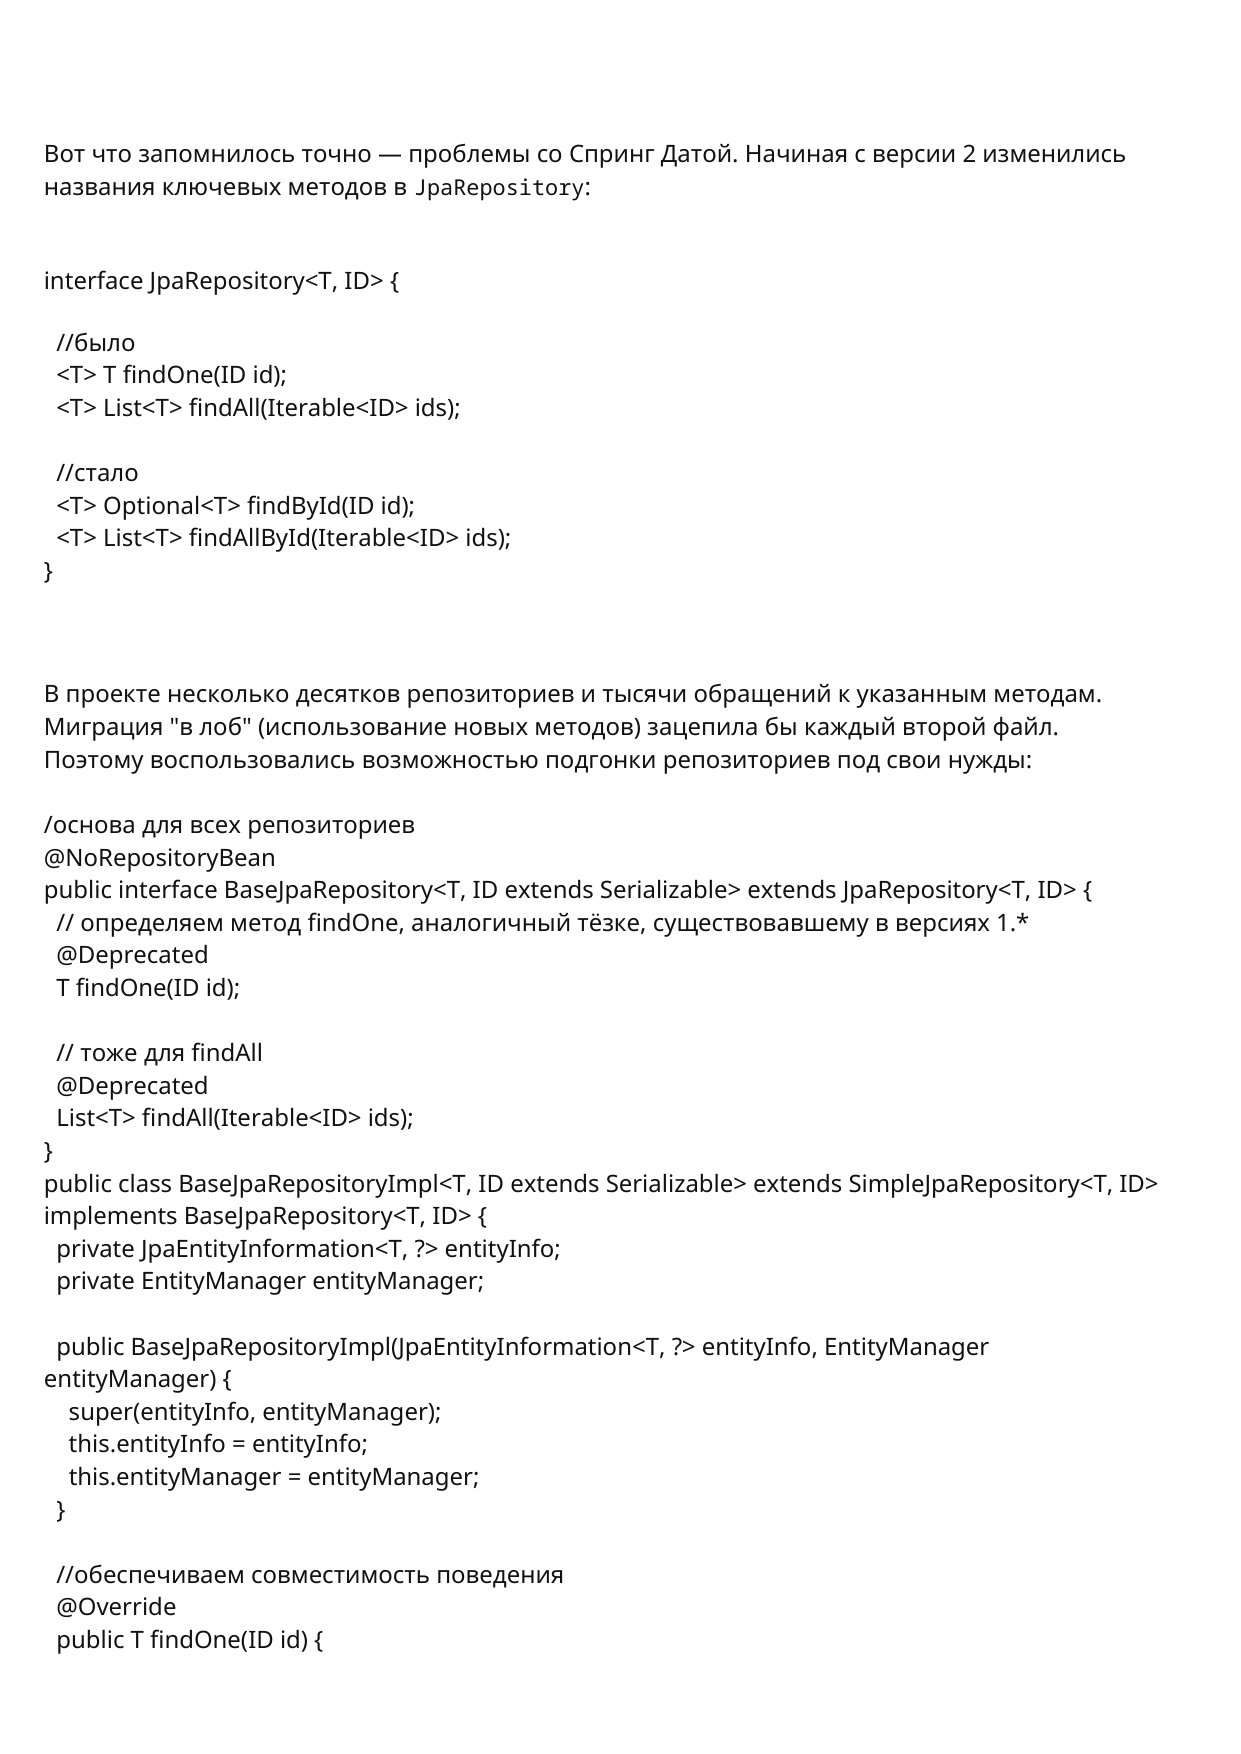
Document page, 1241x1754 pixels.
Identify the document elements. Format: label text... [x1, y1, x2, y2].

text public class BaseJpaRepositoryImpl<T, ID extends Serializable> extends SimpleJpaRepository<T, ID> implements BaseJpaRepository<T, ID> { [44, 1166, 1165, 1232]
text /основа для всех репозиториев [44, 775, 1165, 840]
text private EntityManager entityManager; [44, 1264, 1165, 1297]
text <T> List<T> findAll(Iterable<ID> ids); [44, 391, 1165, 423]
text public T findOne(ID id) { [44, 1623, 1165, 1655]
text Вот что запомнилось точно — проблемы со Спринг Датой. Начиная с версии 2 изменились названия ключевых методов в JpaRepository: [44, 137, 1165, 202]
text //было [44, 326, 1165, 358]
text //обеспечиваем совместимость поведения [44, 1558, 1165, 1590]
text } [44, 554, 1165, 586]
text } [44, 1492, 1165, 1525]
text List<T> findAll(Iterable<ID> ids); [44, 1101, 1165, 1134]
text @Deprecated [44, 1068, 1165, 1101]
text private JpaEntityInformation<T, ?> entityInfo; [44, 1232, 1165, 1264]
text this.entityInfo = entityInfo; [44, 1427, 1165, 1460]
text public interface BaseJpaRepository<T, ID extends Serializable> extends JpaRepository<T, ID> { [44, 873, 1165, 906]
text // определяем метод findOne, аналогичный тёзке, существовавшему в версиях 1.* [44, 906, 1165, 938]
text <T> T findOne(ID id); [44, 358, 1165, 391]
text // тоже для findAll [44, 1036, 1165, 1068]
text //стало [44, 456, 1165, 488]
text this.entityManager = entityManager; [44, 1460, 1165, 1492]
text public BaseJpaRepositoryImpl(JpaEntityInformation<T, ?> entityInfo, EntityManager entityManager) { [44, 1329, 1165, 1394]
text @Deprecated [44, 938, 1165, 971]
text <T> List<T> findAllById(Iterable<ID> ids); [44, 521, 1165, 554]
text interface JpaRepository<T, ID> { [44, 231, 1165, 296]
text } [44, 1134, 1165, 1166]
text @NoRepositoryBean [44, 840, 1165, 873]
text @Override [44, 1590, 1165, 1623]
text super(entityInfo, entityManager); [44, 1394, 1165, 1427]
text T findOne(ID id); [44, 971, 1165, 1003]
text В проекте несколько десятков репозиториев и тысячи обращений к указанным методам. Миграция "в лоб" (использование новых методов) зацепила бы каждый второй файл. Поэтому воспользовались возможностью подгонки репозиториев под свои нужды: [44, 677, 1165, 775]
text <T> Optional<T> findById(ID id); [44, 488, 1165, 521]
